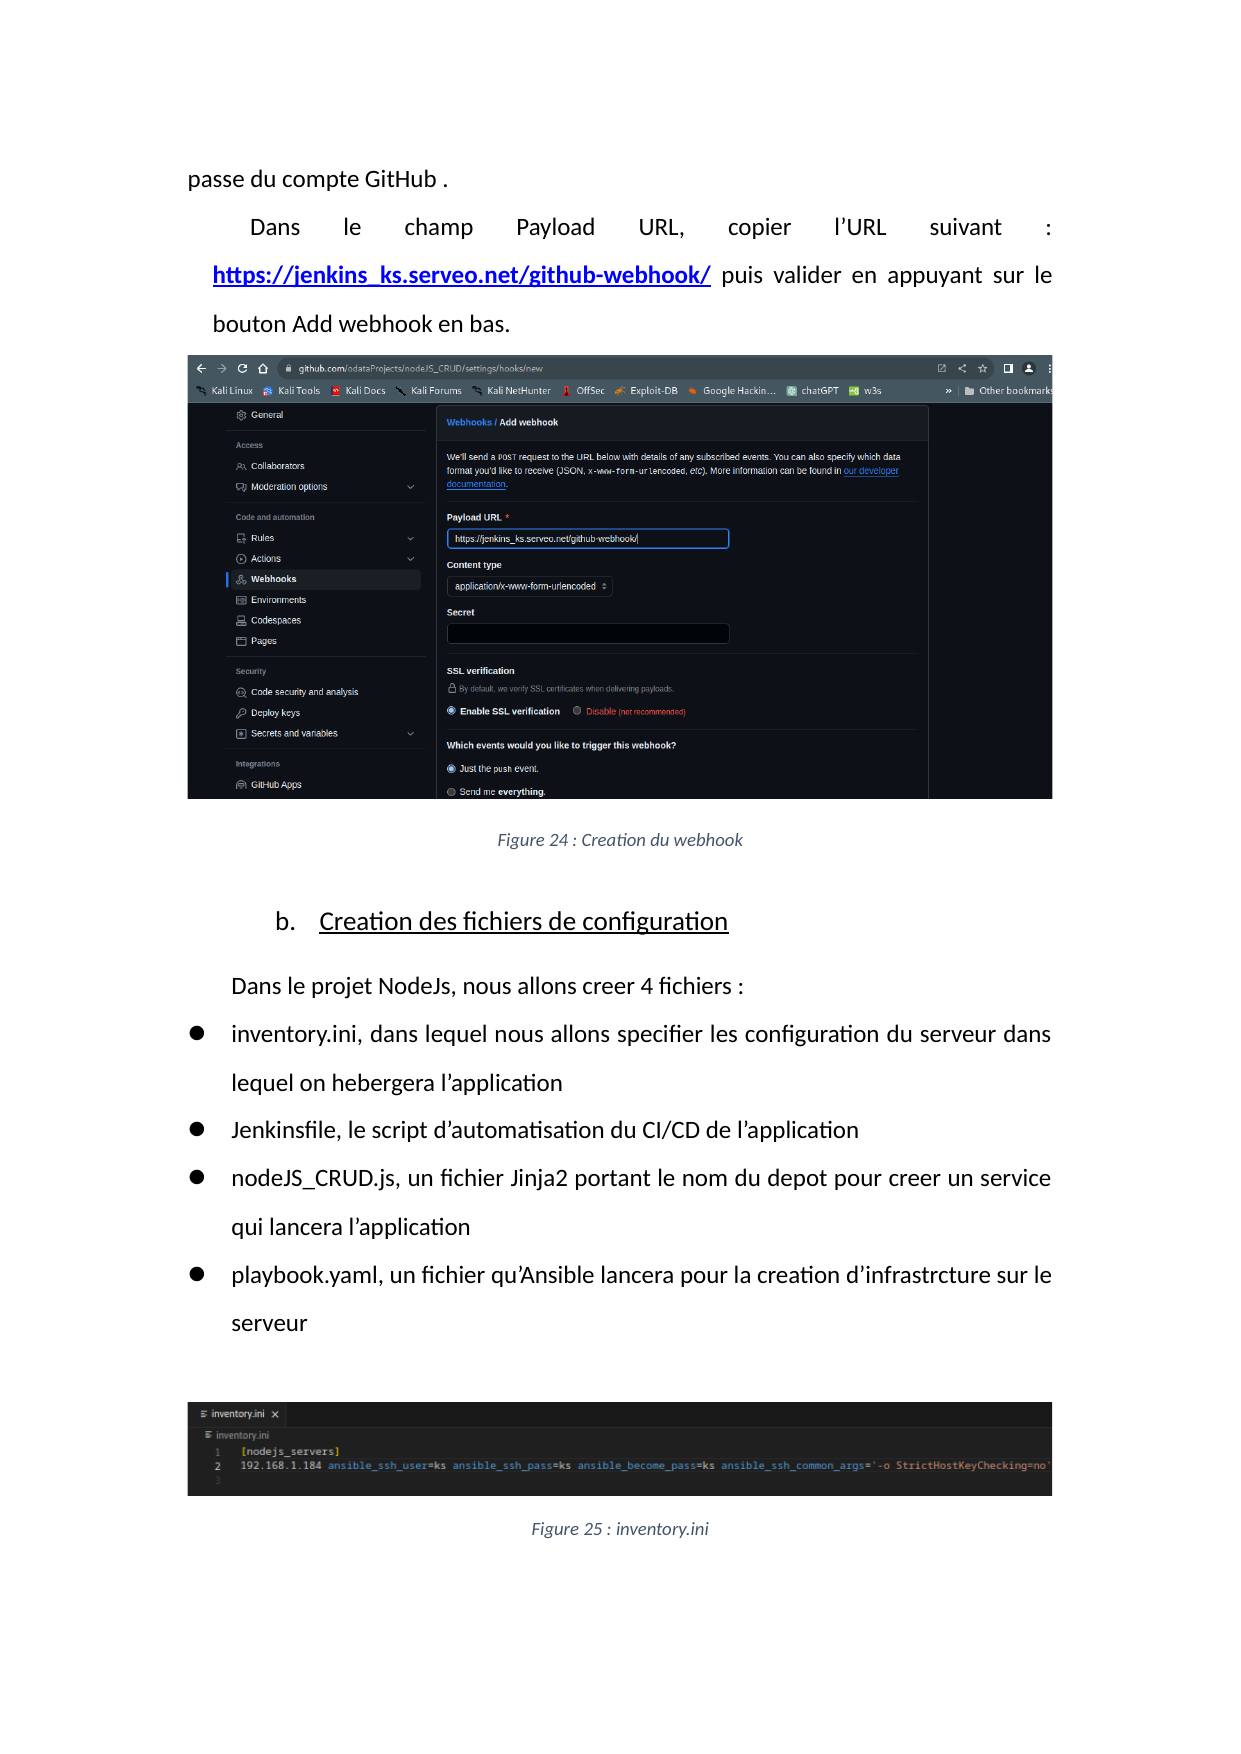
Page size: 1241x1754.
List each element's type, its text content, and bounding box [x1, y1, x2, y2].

list Dans le projet NodeJs, nous allons creer 4 fichiers : [187, 969, 1053, 1002]
picture [187, 355, 1053, 799]
list playbook.yaml, un fichier qu’Ansible lancera pour la creation d’infrastrcture sur le serveur [187, 1258, 1053, 1339]
list inventory.ini, dans lequel nous allons specifier les configuration du serveur dans lequel on hebergera l’application [187, 1017, 1053, 1098]
list nodeJS_CRUD.js, un fichier Jinja2 portant le nom du depot pour creer un service qui lancera l’application [187, 1161, 1053, 1243]
picture [187, 1402, 1053, 1496]
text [187, 162, 1053, 194]
text Figure 24 : Creation du webhook [187, 823, 1053, 856]
list Figure 25 : inventory.ini [187, 1513, 1053, 1545]
text Dans le champ Payload URL, copier l’URL suivant : https://jenkins_ks.serveo.net/github-webhook/ puis valider en appuyant sur le bouton Add webhook en bas. [212, 210, 1053, 340]
list Creation des fichiers de configuration [275, 888, 1053, 953]
list Jenkinsfile, le script d’automatisation du CI/CD de l’application [187, 1114, 1053, 1146]
